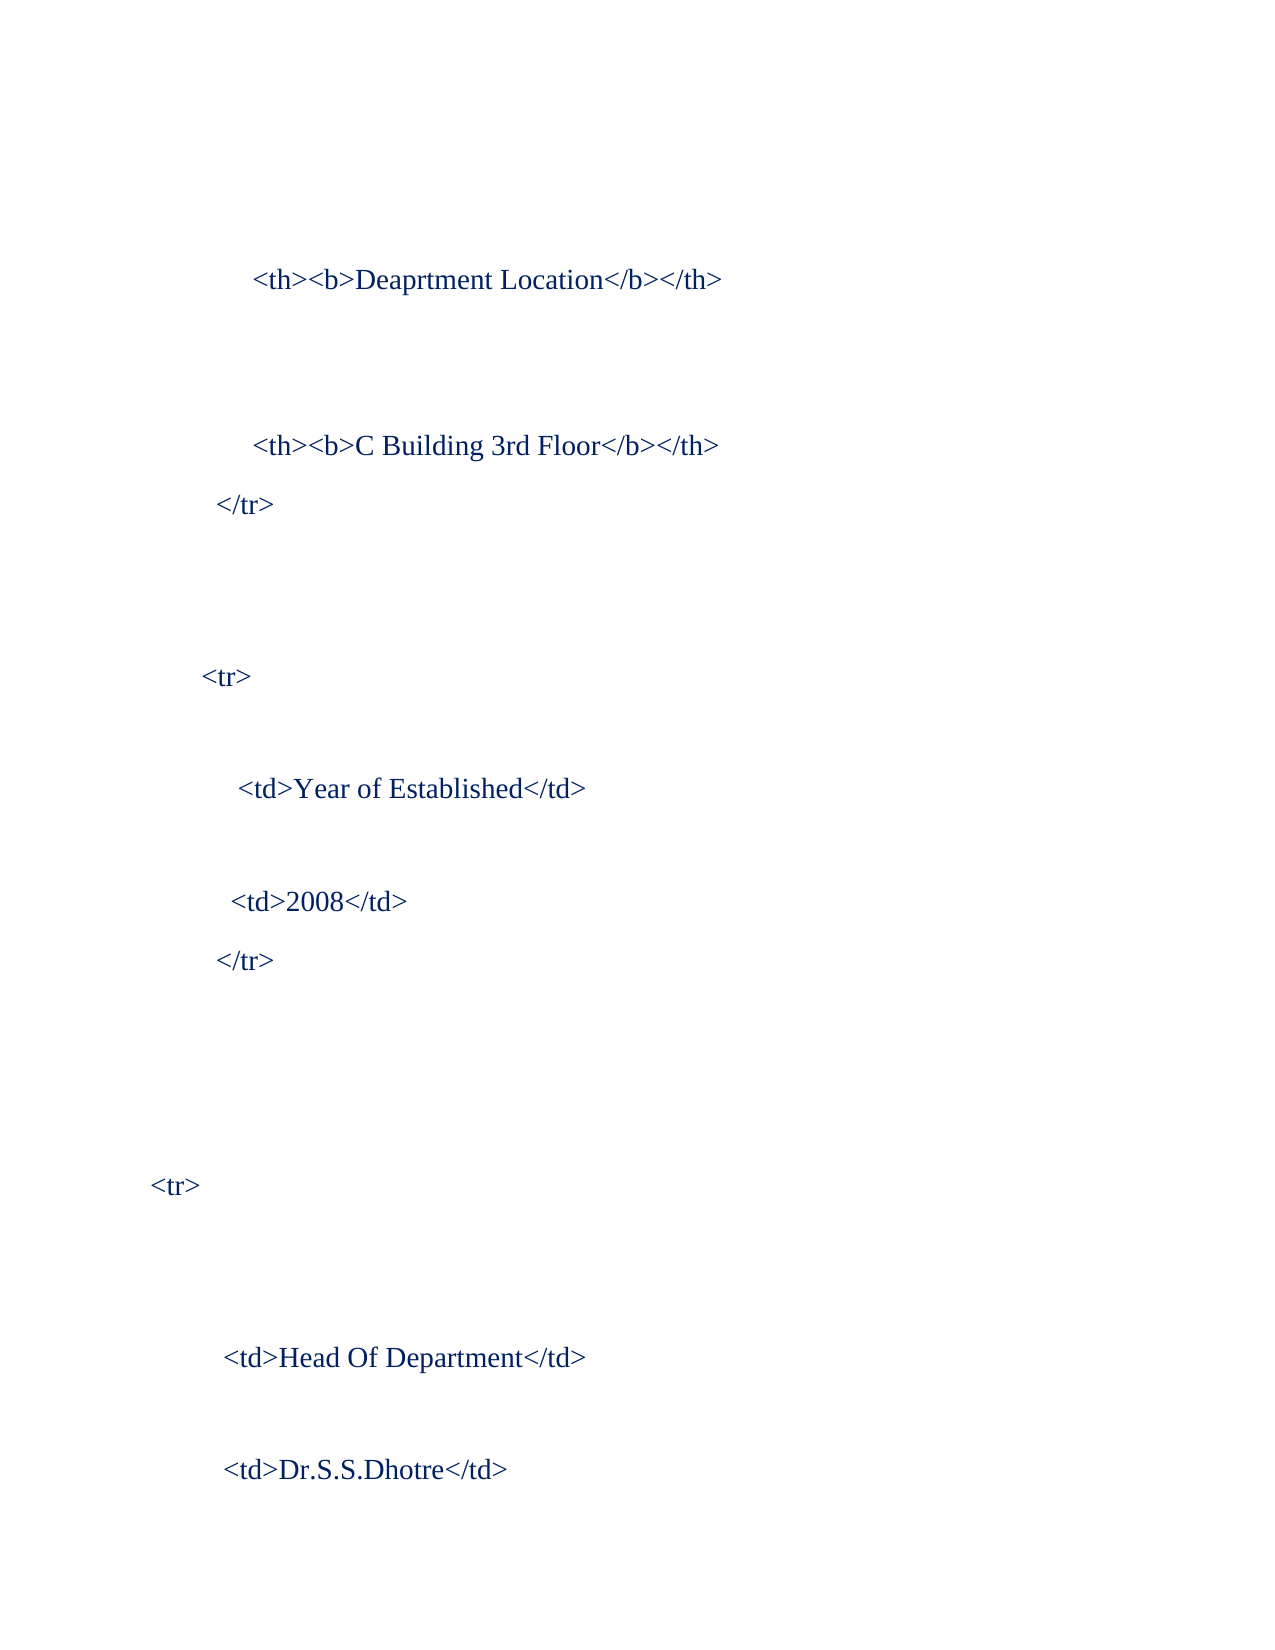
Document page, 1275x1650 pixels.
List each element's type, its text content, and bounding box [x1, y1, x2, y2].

text <td>Head Of Department</td> [150, 1340, 1125, 1373]
text </tr> [150, 943, 1125, 977]
text <tr> [150, 1168, 1125, 1201]
text <th><b>Deaprtment Location</b></th> [150, 262, 1125, 296]
text <tr> [150, 659, 1125, 692]
text <td>Year of Established</td> [150, 771, 1125, 805]
text </tr> [150, 487, 1125, 521]
text <td>2008</td> [150, 884, 1125, 917]
text <td>Dr.S.S.Dhotre</td> [150, 1452, 1125, 1486]
text <th><b>C Building 3rd Floor</b></th> [150, 428, 1125, 461]
